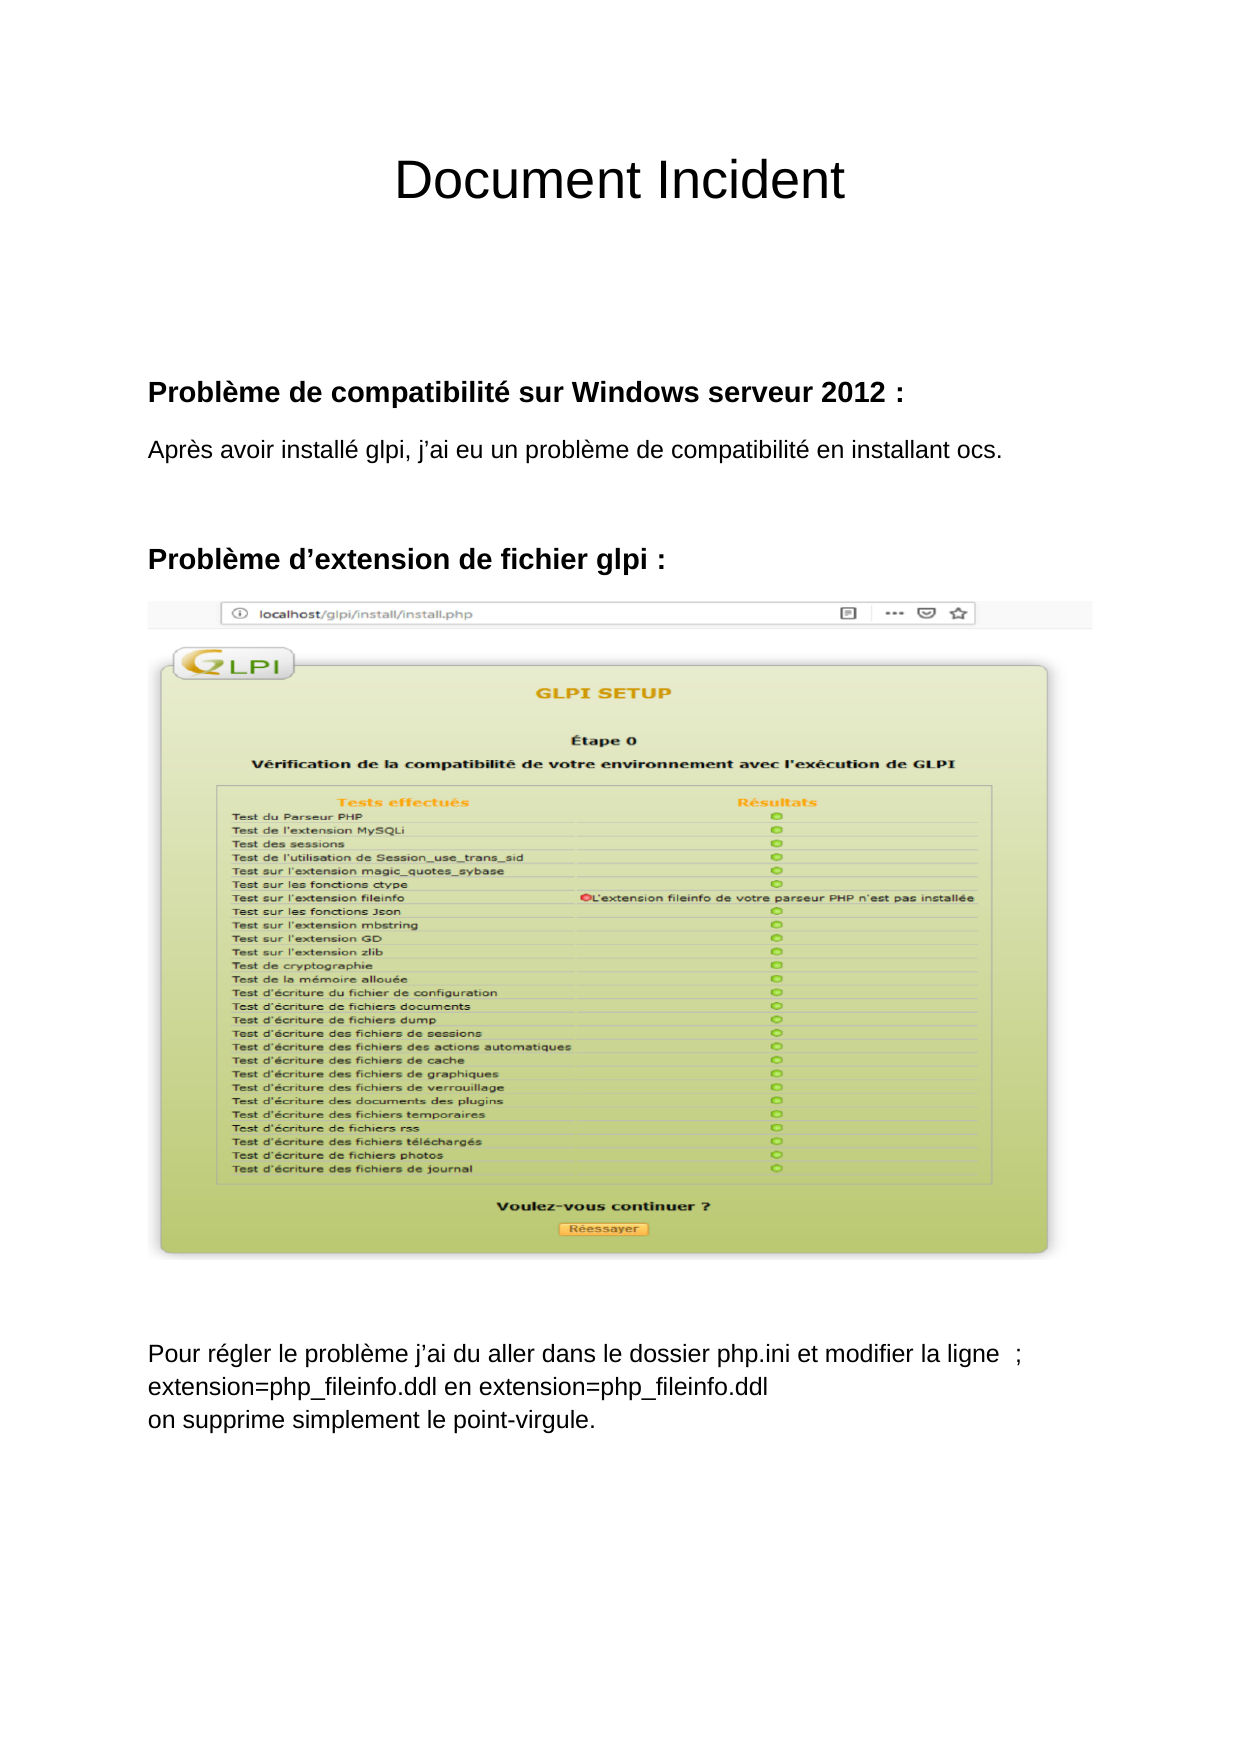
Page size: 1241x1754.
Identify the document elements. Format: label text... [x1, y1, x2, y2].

text Pour régler le problème j’ai du aller dans le dossier php.ini et modifier la ligne ; extension=php_fileinfo.ddl en extension=php_fileinfo.ddl on supprime simplement le point-virgule. [148, 1339, 1093, 1433]
text Document Incident [148, 148, 1093, 210]
text Problème de compatibilité sur Windows serveur 2012 : [148, 375, 1093, 409]
text Après avoir installé glpi, j’ai eu un problème de compatibilité en installant ocs. [148, 435, 1093, 463]
picture [147, 601, 1093, 1260]
text Problème d’extension de fichier glpi : [148, 542, 1093, 576]
